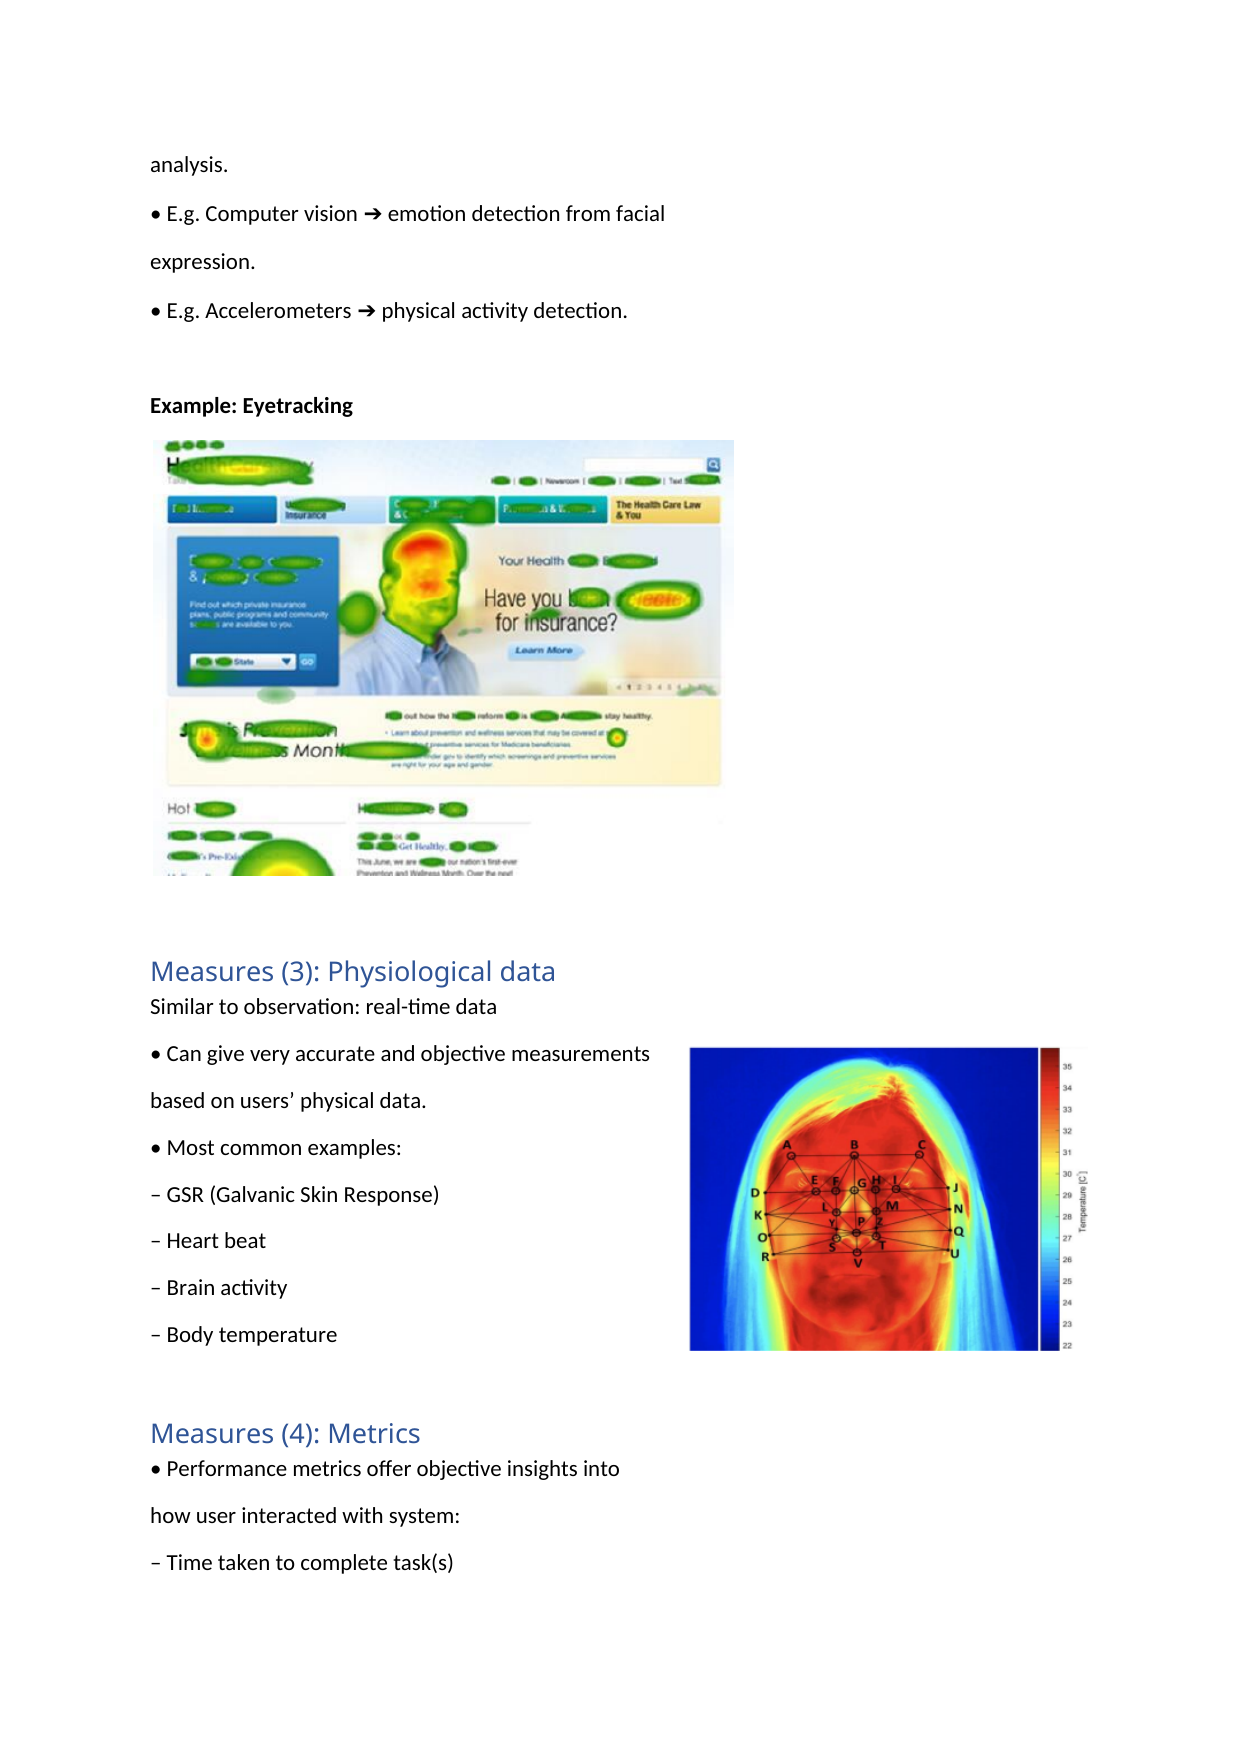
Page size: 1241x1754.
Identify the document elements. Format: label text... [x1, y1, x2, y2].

subtitle Measures (3): Physiological data [150, 952, 1090, 989]
text Example: Eyetracking [150, 391, 1090, 419]
text – Body temperature [150, 1320, 685, 1348]
text based on users’ physical data. [150, 1086, 685, 1114]
text analysis. [150, 150, 1090, 178]
text • E.g. Accelerometers ➔ physical activity detection. [150, 294, 1090, 325]
text – Heart beat [150, 1227, 685, 1255]
text Similar to observation: real-time data [150, 992, 1090, 1020]
text • Most common examples: [150, 1133, 685, 1161]
text expression. [150, 247, 1090, 275]
text • Performance metrics offer objective insights into [150, 1454, 1090, 1482]
text – GSR (Galvanic Skin Response) [150, 1180, 685, 1208]
text – Brain activity [150, 1273, 685, 1302]
picture [685, 1041, 1088, 1353]
text – Time taken to complete task(s) [150, 1548, 1090, 1576]
subtitle Measures (4): Metrics [150, 1414, 1090, 1451]
picture [150, 438, 774, 887]
text • Can give very accurate and objective measurements [150, 1039, 1090, 1067]
text • E.g. Computer vision ➔ emotion detection from facial [150, 197, 1090, 228]
text how user interacted with system: [150, 1501, 1090, 1529]
